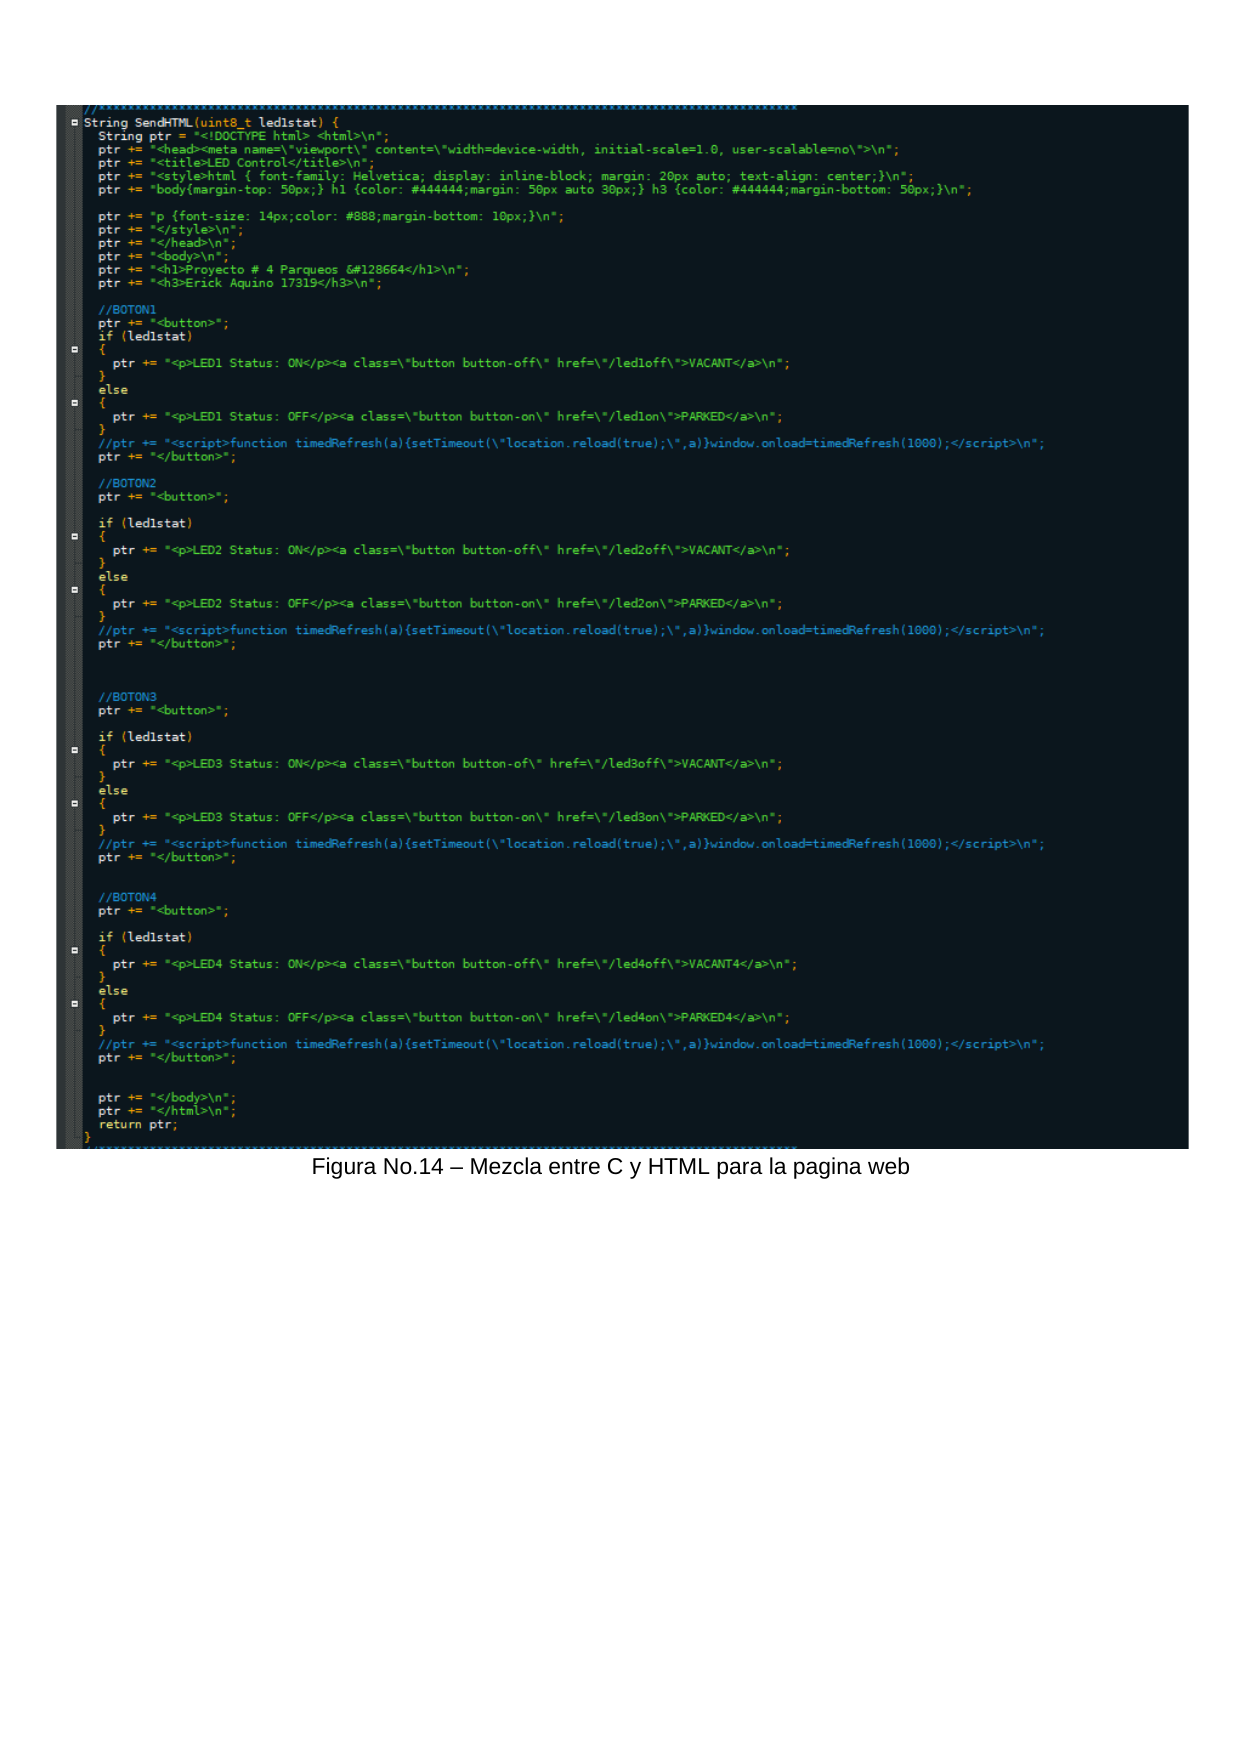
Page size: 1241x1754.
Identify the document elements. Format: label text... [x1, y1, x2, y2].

text Figura No.14 – Mezcla entre C y HTML para la pagina web [131, 1153, 1090, 1179]
picture [56, 105, 1189, 1149]
